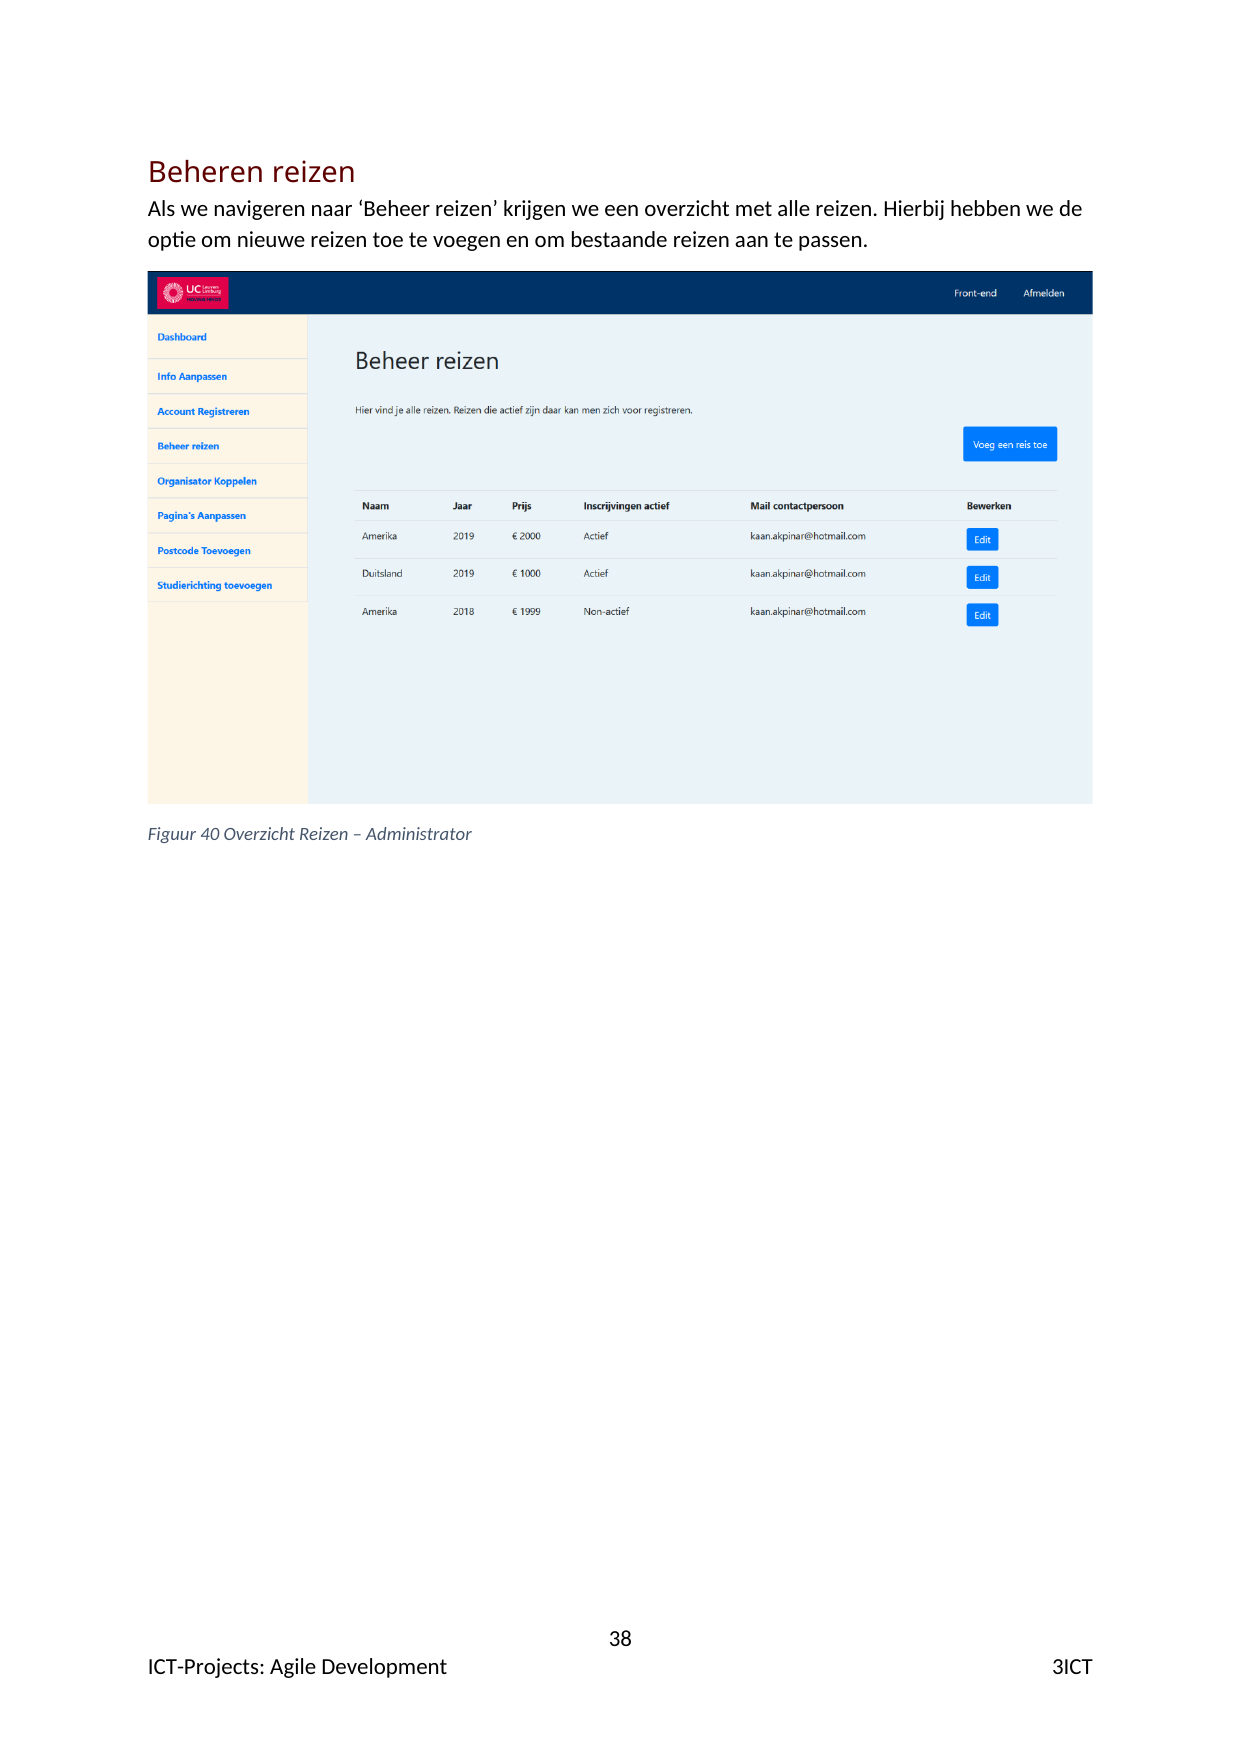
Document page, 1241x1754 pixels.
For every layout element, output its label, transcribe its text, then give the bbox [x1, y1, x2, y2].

text Figuur 40 Overzicht Reizen – Administrator [148, 822, 1093, 845]
subtitle Beheren reizen [148, 152, 1093, 191]
text Als we navigeren naar ‘Beheer reizen’ krijgen we een overzicht met alle reizen. Hierbij hebben we de optie om nieuwe reizen toe te voegen en om bestaande reizen aan te passen. [148, 194, 1093, 253]
picture [147, 271, 1093, 804]
